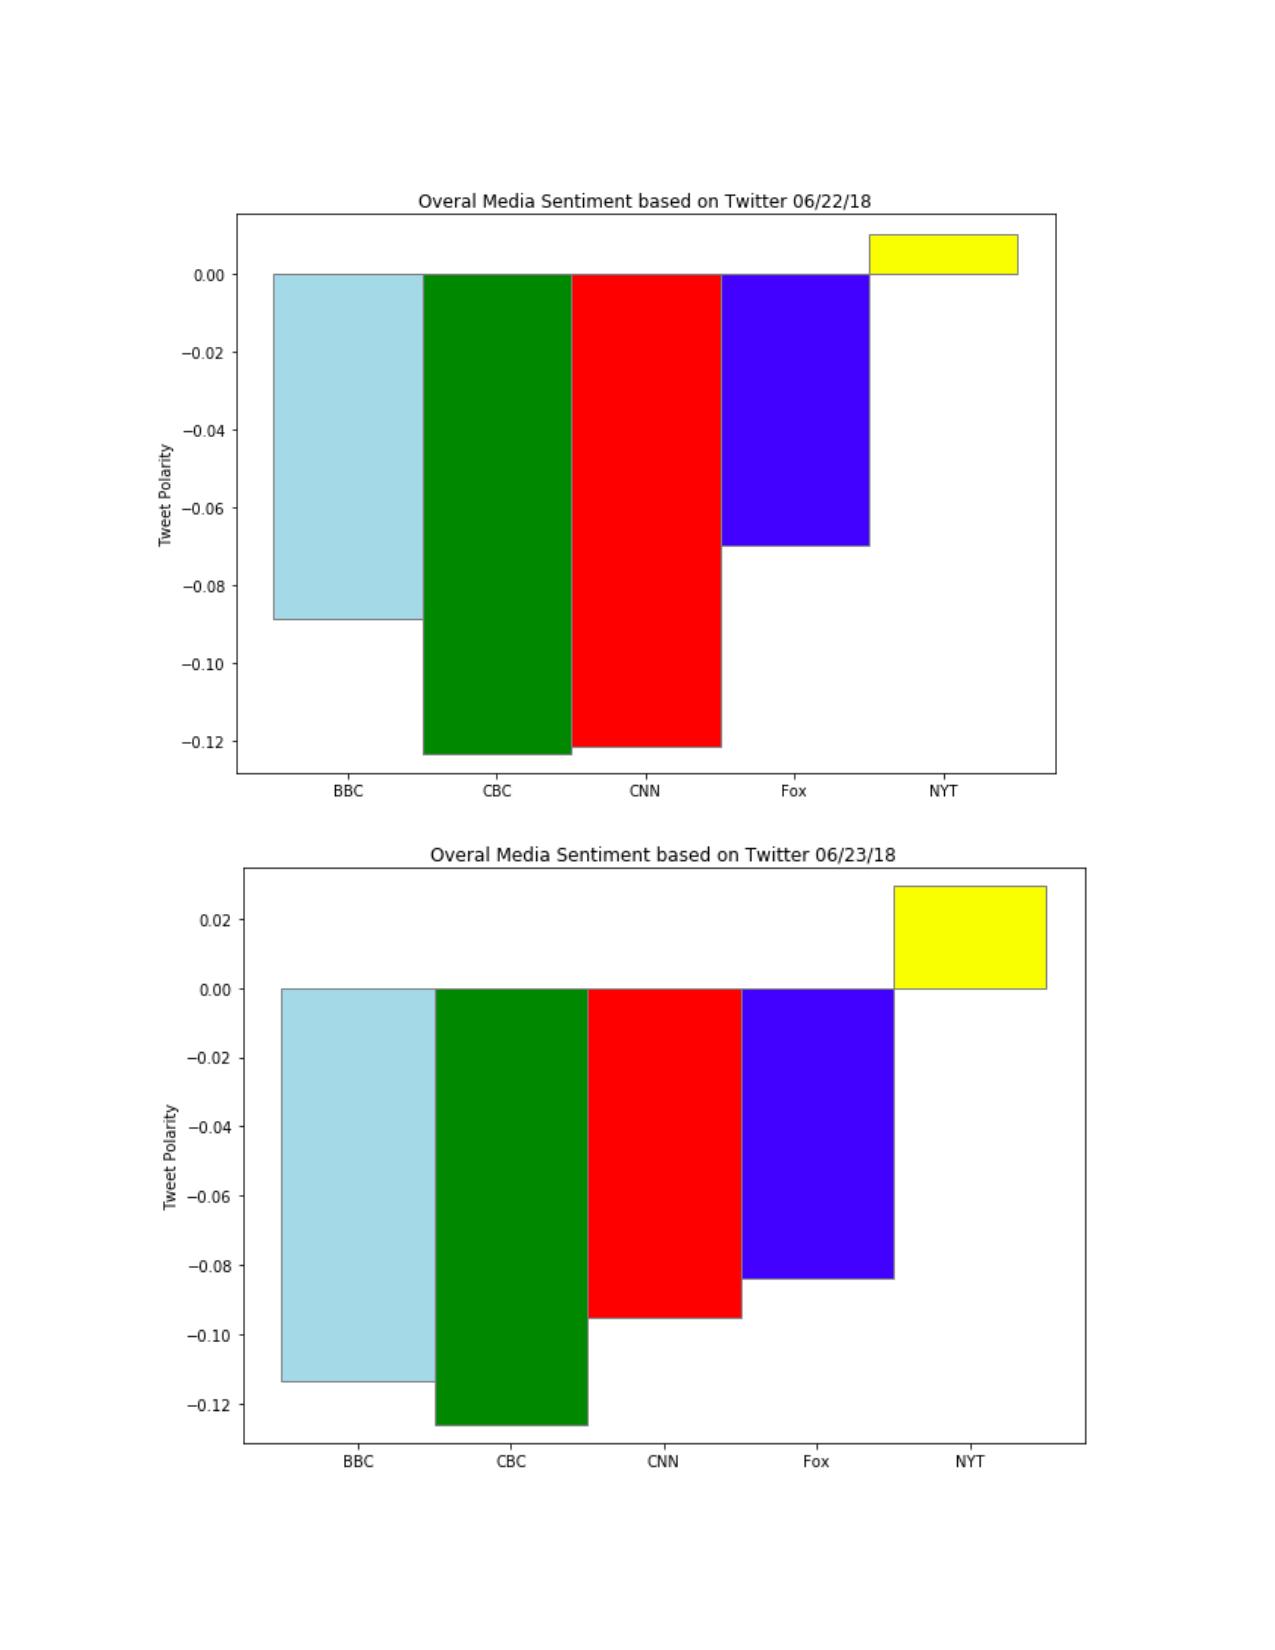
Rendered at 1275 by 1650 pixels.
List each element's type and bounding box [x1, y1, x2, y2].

picture [150, 180, 1125, 807]
picture [150, 837, 1125, 1481]
